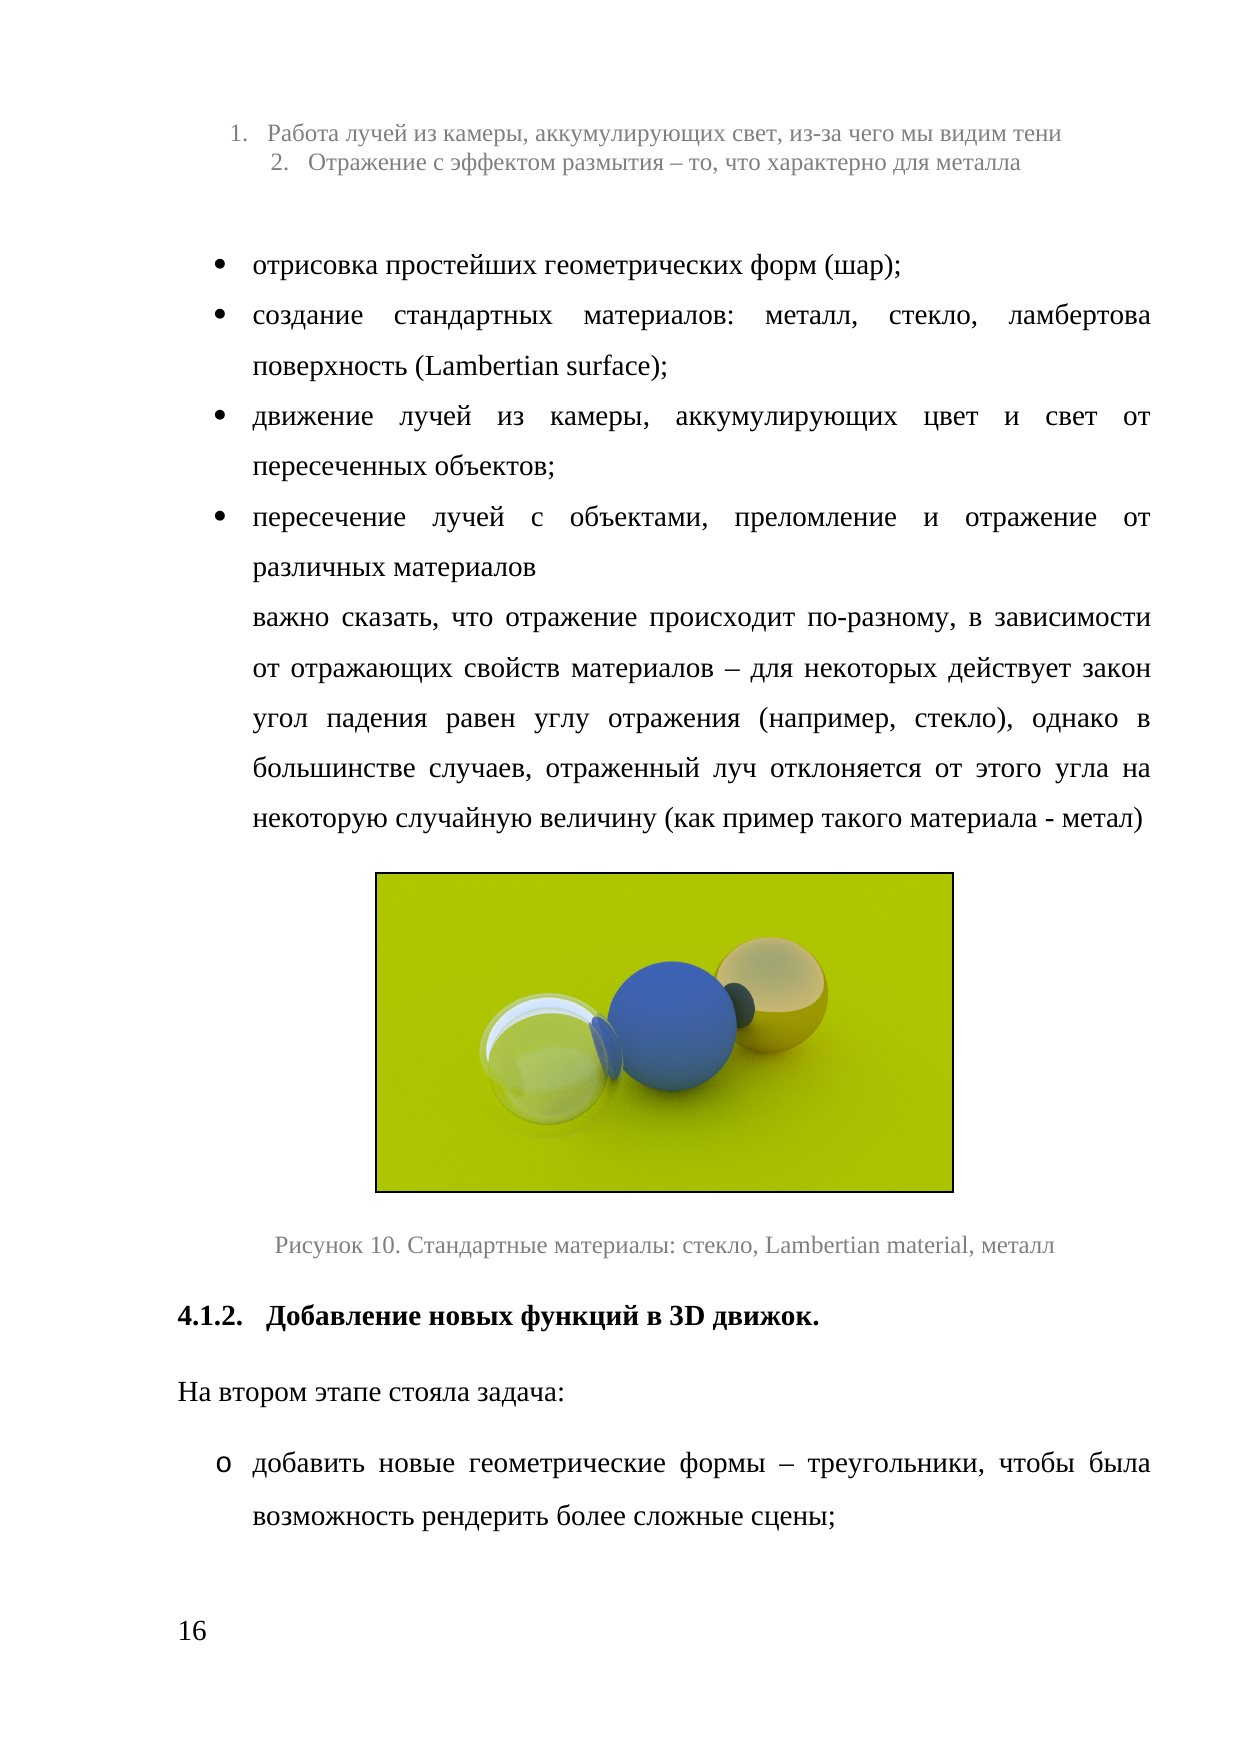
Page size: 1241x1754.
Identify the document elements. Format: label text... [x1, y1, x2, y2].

list Работа лучей из камеры, аккумулирующих свет, из-за чего мы видим тени [140, 118, 1152, 147]
list отрисовка простейших геометрических форм (шар); [215, 247, 1152, 280]
text На втором этапе стояла задача: [177, 1374, 1152, 1407]
picture [377, 874, 952, 1191]
list пересечение лучей с объектами, преломление и отражение от различных материалов [215, 499, 1152, 583]
text Рисунок 10. Стандартные материалы: стекло, Lambertian material, металл [177, 1230, 1152, 1259]
list добавить новые геометрические формы – треугольники, чтобы была возможность рендерить более сложные сцены; [215, 1445, 1152, 1531]
list движение лучей из камеры, аккумулирующих цвет и свет от пересеченных объектов; [215, 398, 1152, 482]
list важно сказать, что отражение происходит по-разному, в зависимости от отражающих свойств материалов – для некоторых действует закон угол падения равен углу отражения (например, стекло), однако в большинстве случаев, отраженный луч отклоняется от этого угла на некоторую случайную величину (как пример такого материала - метал) [252, 599, 1152, 834]
list создание стандартных материалов: металл, стекло, ламбертова поверхность (Lambertian surface); [215, 297, 1152, 381]
subtitle Добавление новых функций в 3D движок. [177, 1298, 1152, 1332]
list Отражение с эффектом размытия – то, что характерно для металла [140, 147, 1152, 176]
